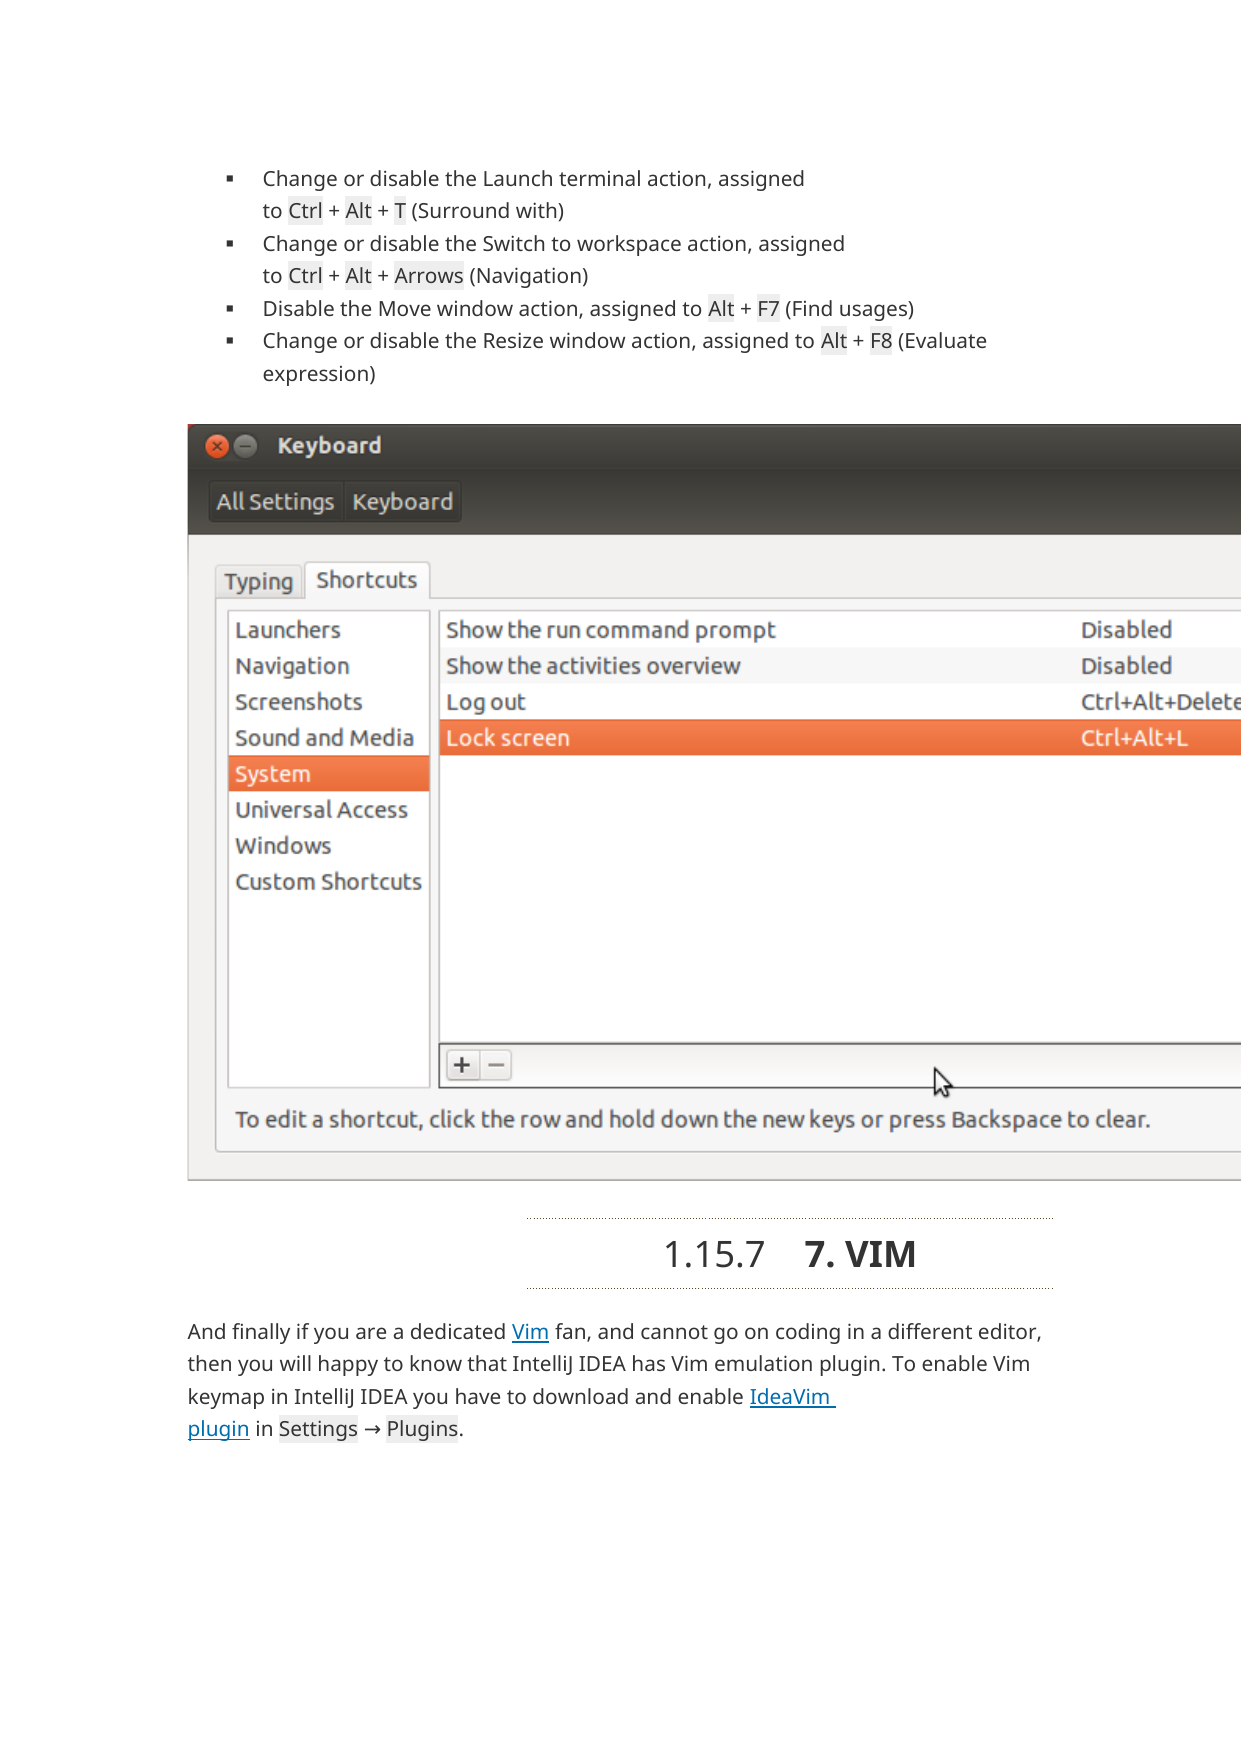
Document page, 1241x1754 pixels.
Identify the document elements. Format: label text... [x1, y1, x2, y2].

list Change or disable the Launch terminal action, assigned to Ctrl + Alt + T (Surround with) [225, 162, 1053, 227]
list Change or disable the Switch to workspace action, assigned to Сtrl + Alt + Arrows (Navigation) [225, 227, 1053, 292]
list Change or disable the Resize window action, assigned to Alt + F8 (Evaluate expression) [225, 324, 1053, 389]
text And finally if you are a dedicated Vim fan, and cannot go on coding in a different editor, then you will happy to know that IntelliJ IDEA has Vim emulation plugin. To enable Vim keymap in IntelliJ IDEA you have to download and enable IdeaVim plugin in Settings → Plugins. [187, 1315, 1053, 1445]
subtitle 7. Vim [527, 1218, 1053, 1289]
list Disable the Move window action, assigned to Alt + F7 (Find usages) [225, 292, 1053, 324]
picture [187, 424, 1241, 1181]
